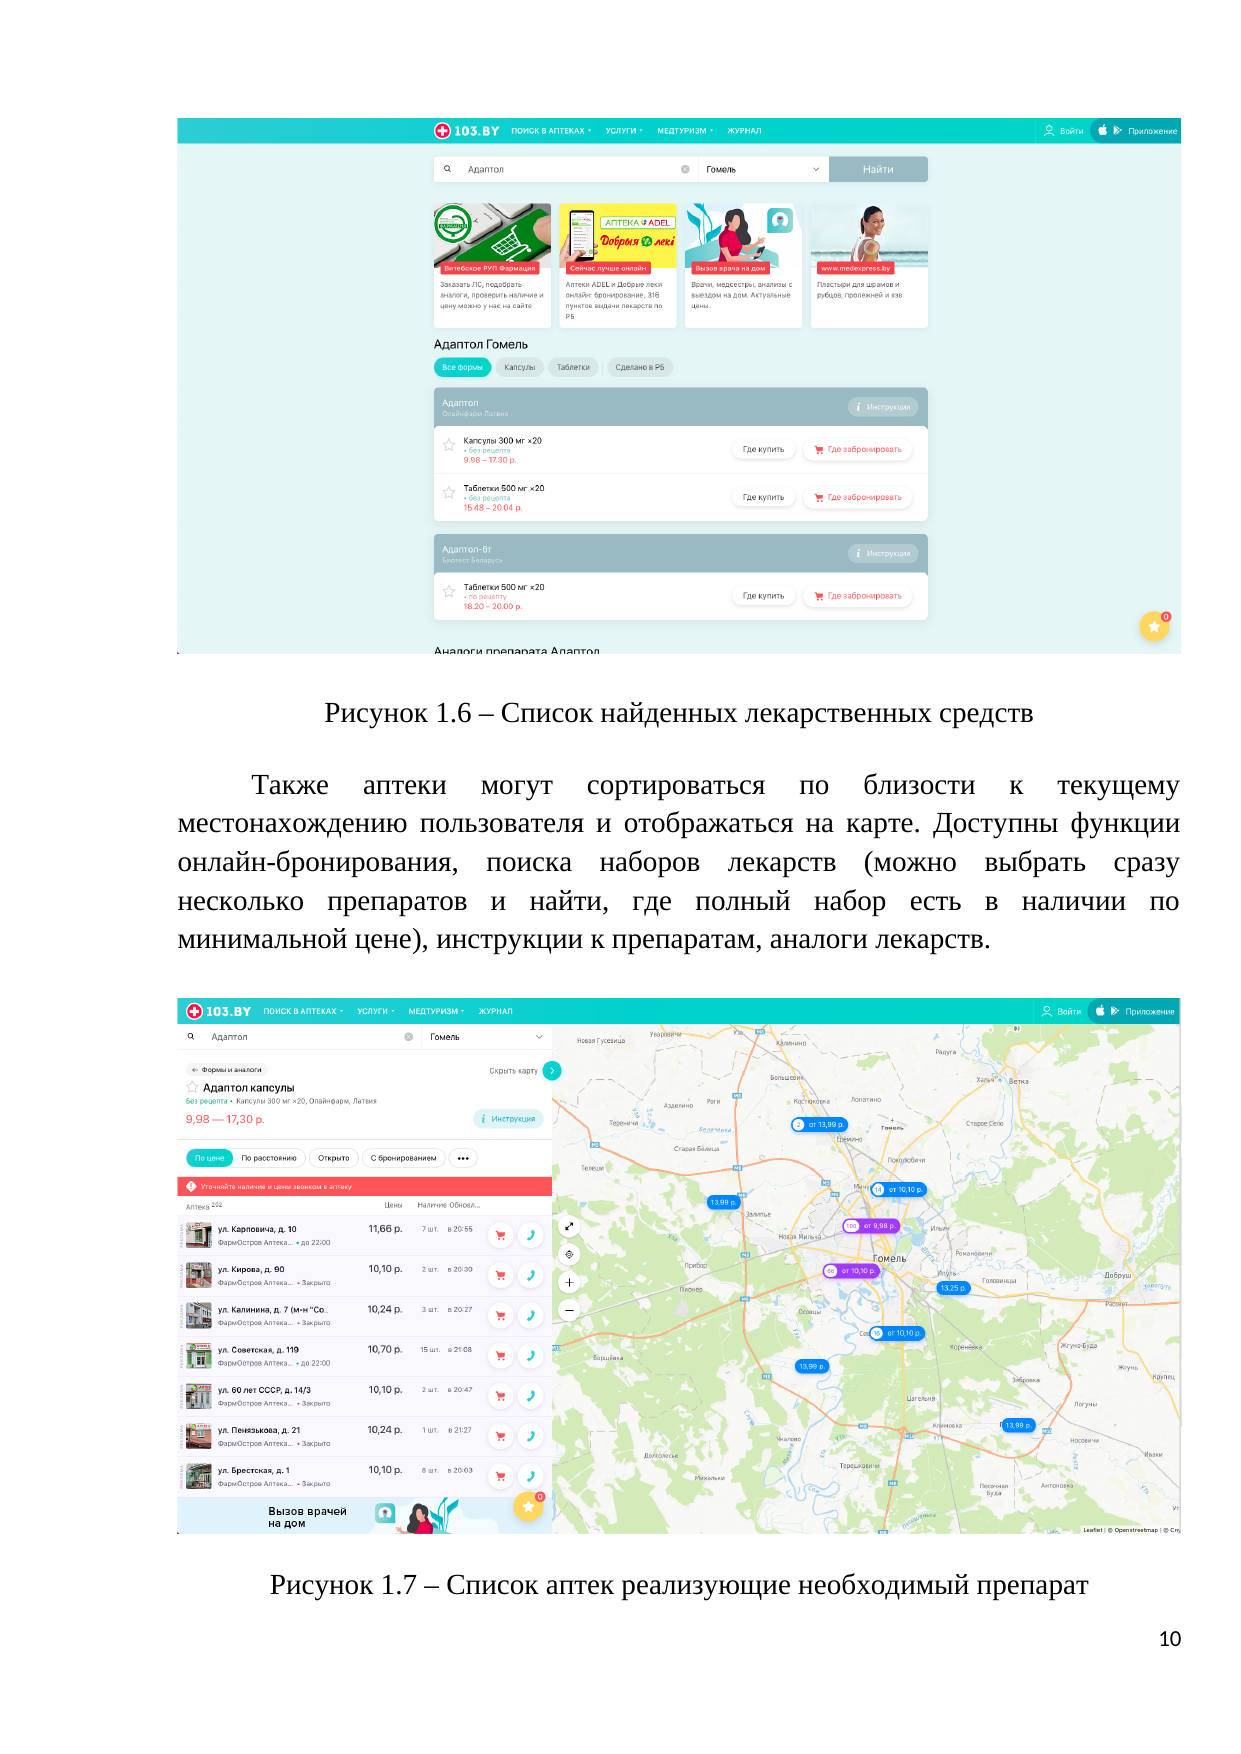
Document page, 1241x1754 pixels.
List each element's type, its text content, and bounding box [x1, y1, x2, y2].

text Рисунок 1.6 – Список найденных лекарственных средств [177, 695, 1181, 728]
picture [177, 998, 1182, 1534]
text Рисунок 1.7 – Список аптек реализующие необходимый препарат [177, 1567, 1181, 1600]
text Также аптеки могут сортироваться по близости к текущему местонахождению пользователя и отображаться на карте. Доступны функции онлайн-бронирования, поиска наборов лекарств (можно выбрать сразу несколько препаратов и найти, где полный набор есть в наличии по минимальной цене), инструкции к препаратам, аналоги лекарств. [177, 767, 1181, 955]
picture [177, 118, 1182, 654]
